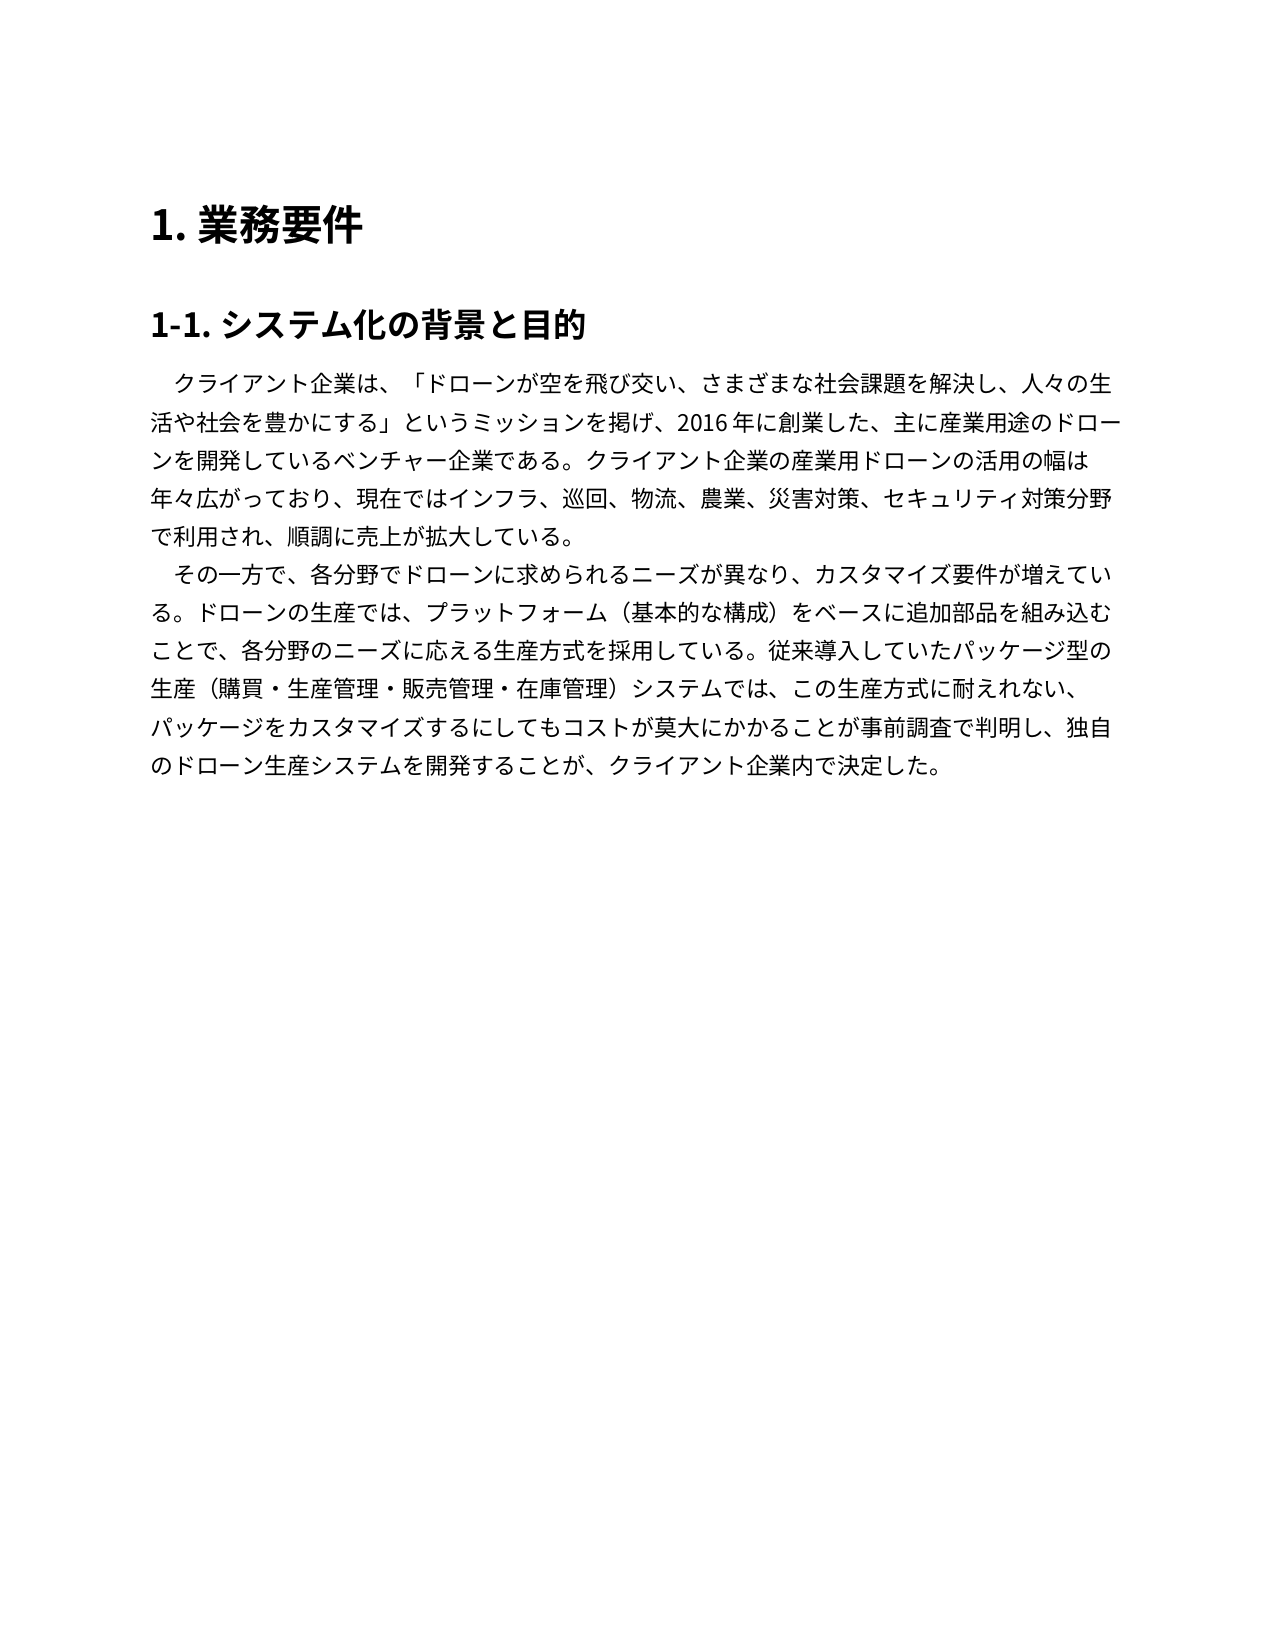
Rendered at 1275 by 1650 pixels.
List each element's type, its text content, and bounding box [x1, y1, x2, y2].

subtitle 1-1. システム化の背景と目的 [150, 298, 1125, 347]
text クライアント企業は、「ドローンが空を飛び交い、さまざまな社会課題を解決し、人々の生活や社会を豊かにする」というミッションを掲げ、2016年に創業した、主に産業用途のドローンを開発しているベンチャー企業である。クライアント企業の産業用ドローンの活用の幅は年々広がっており、現在ではインフラ、巡回、物流、農業、災害対策、セキュリティ対策分野で利用され、順調に売上が拡大している。 [150, 366, 1125, 552]
text その一方で、各分野でドローンに求められるニーズが異なり、カスタマイズ要件が増えている。ドローンの生産では、プラットフォーム（基本的な構成）をベースに追加部品を組み込むことで、各分野のニーズに応える生産方式を採用している。従来導入していたパッケージ型の生産（購買・生産管理・販売管理・在庫管理）システムでは、この生産方式に耐えれない、パッケージをカスタマイズするにしてもコストが莫大にかかることが事前調査で判明し、独自のドローン生産システムを開発することが、クライアント企業内で決定した。 [150, 557, 1125, 781]
subtitle 1. 業務要件 [150, 192, 1125, 252]
